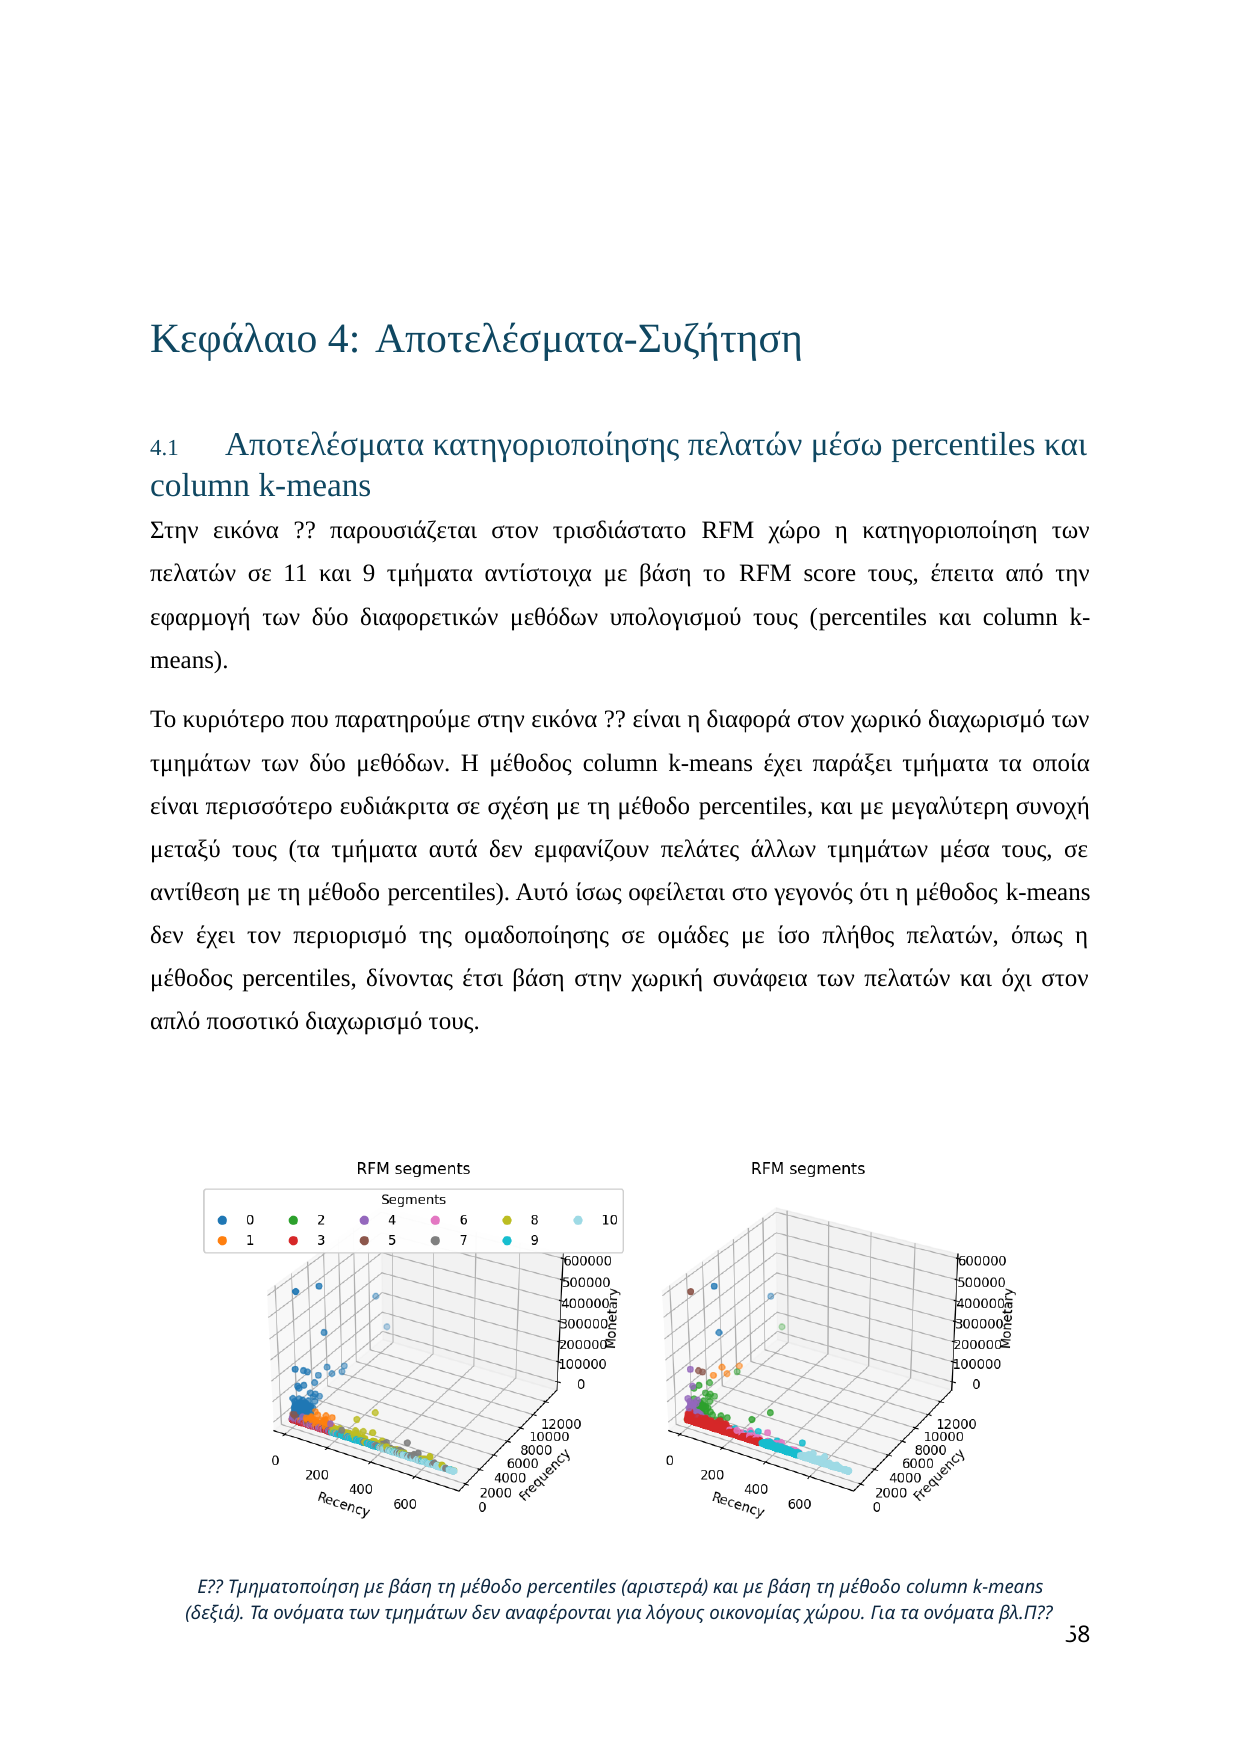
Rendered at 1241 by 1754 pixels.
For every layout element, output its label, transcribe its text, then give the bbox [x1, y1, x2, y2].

picture [169, 1111, 1066, 1564]
text Το κυριότερο που παρατηρούμε στην εικόνα ?? είναι η διαφορά στον χωρικό διαχωρισμό των τμημάτων των δύο μεθόδων. Η μέθοδος column k-means έχει παράξει τμήματα τα οποία είναι περισσότερο ευδιάκριτα σε σχέση με τη μέθοδο percentiles, και με μεγαλύτερη συνοχή μεταξύ τους (τα τμήματα αυτά δεν εμφανίζουν πελάτες άλλων τμημάτων μέσα τους, σε αντίθεση με τη μέθοδο percentiles). Αυτό ίσως οφείλεται στο γεγονός ότι η μέθοδος k-means δεν έχει τον περιορισμό της ομαδοποίησης σε ομάδες με ίσο πλήθος πελατών, όπως η μέθοδος percentiles, δίνοντας έτσι βάση στην χωρική συνάφεια των πελατών και όχι στον απλό ποσοτικό διαχωρισμό τους. [150, 704, 1090, 1035]
text Στην εικόνα ?? παρουσιάζεται στον τρισδιάστατο RFM χώρο η κατηγοριοποίηση των πελατών σε 11 και 9 τμήματα αντίστοιχα με βάση το RFM score τους, έπειτα από την εφαρμογή των δύο διαφορετικών μεθόδων υπολογισμού τους (percentiles και column k-means). [150, 515, 1090, 673]
subtitle Αποτελέσματα κατηγοριοποίησης πελατών μέσω percentiles και column k-means [150, 424, 1090, 504]
subtitle Αποτελέσματα-Συζήτηση [150, 314, 1090, 362]
